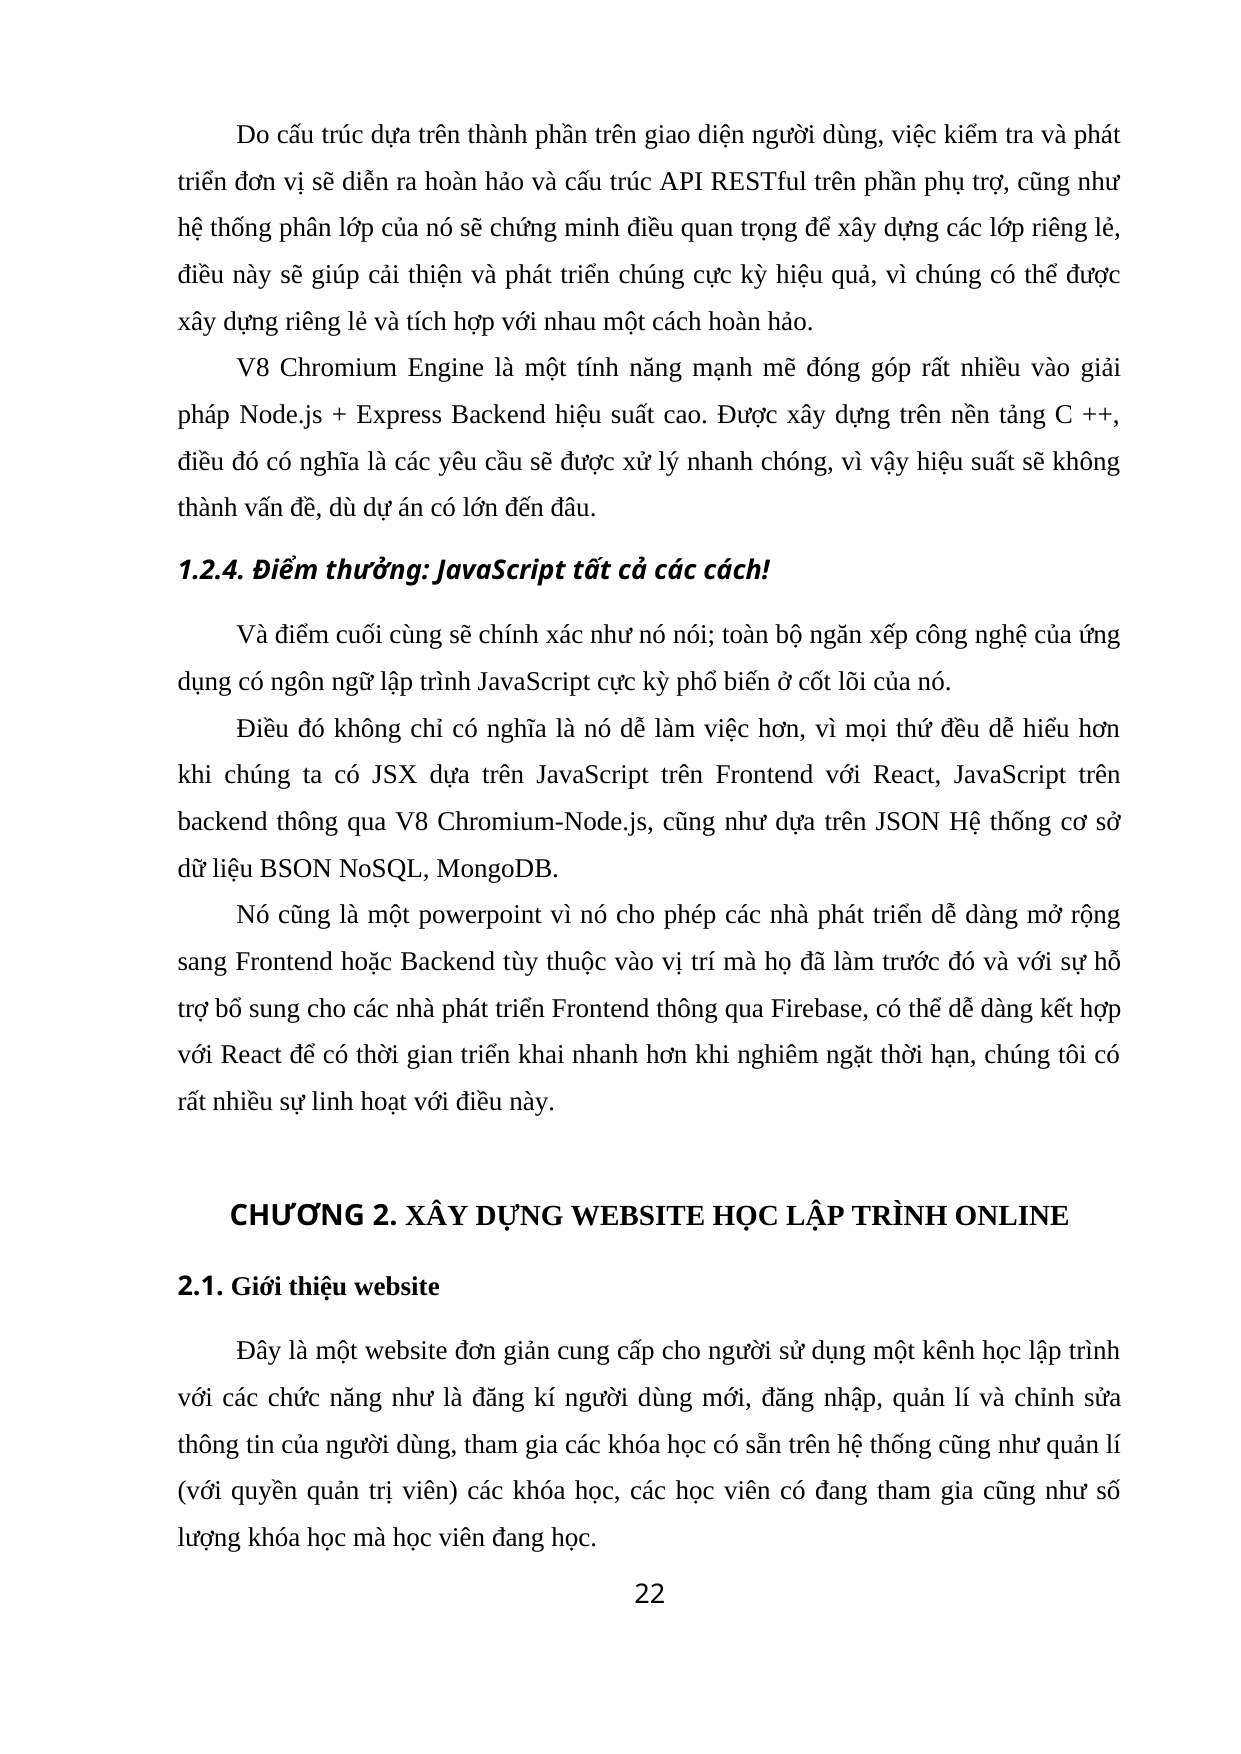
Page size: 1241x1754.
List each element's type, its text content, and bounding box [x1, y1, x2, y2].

text V8 Chromium Engine là một tính năng mạnh mẽ đóng góp rất nhiều vào giải pháp Node.js + Express Backend hiệu suất cao. Được xây dựng trên nền tảng C ++, điều đó có nghĩa là các yêu cầu sẽ được xử lý nhanh chóng, vì vậy hiệu suất sẽ không thành vấn đề, dù dự án có lớn đến đâu. [177, 351, 1122, 523]
subtitle Điểm thưởng: JavaScript tất cả các cách! [177, 551, 1122, 587]
subtitle XÂY DỰNG WEBSITE HỌC LẬP TRÌNH ONLINE [177, 1194, 1122, 1234]
text Do cấu trúc dựa trên thành phần trên giao diện người dùng, việc kiểm tra và phát triển đơn vị sẽ diễn ra hoàn hảo và cấu trúc API RESTful trên phần phụ trợ, cũng như hệ thống phân lớp của nó sẽ chứng minh điều quan trọng để xây dựng các lớp riêng lẻ, điều này sẽ giúp cải thiện và phát triển chúng cực kỳ hiệu quả, vì chúng có thể được xây dựng riêng lẻ và tích hợp với nhau một cách hoàn hảo. [177, 118, 1122, 336]
text Đây là một website đơn giản cung cấp cho người sử dụng một kênh học lập trình với các chức năng như là đăng kí người dùng mới, đăng nhập, quản lí và chỉnh sửa thông tin của người dùng, tham gia các khóa học có sẵn trên hệ thống cũng như quản lí (với quyền quản trị viên) các khóa học, các học viên có đang tham gia cũng như số lượng khóa học mà học viên đang học. [177, 1334, 1122, 1552]
subtitle Giới thiệu website [177, 1267, 1122, 1303]
text Và điểm cuối cùng sẽ chính xác như nó nói; toàn bộ ngăn xếp công nghệ của ứng dụng có ngôn ngữ lập trình JavaScript cực kỳ phổ biến ở cốt lõi của nó. [177, 618, 1122, 696]
text Điều đó không chỉ có nghĩa là nó dễ làm việc hơn, vì mọi thứ đều dễ hiểu hơn khi chúng ta có JSX dựa trên JavaScript trên Frontend với React, JavaScript trên backend thông qua V8 Chromium-Node.js, cũng như dựa trên JSON Hệ thống cơ sở dữ liệu BSON NoSQL, MongoDB. [177, 712, 1122, 883]
text Nó cũng là một powerpoint vì nó cho phép các nhà phát triển dễ dàng mở rộng sang Frontend hoặc Backend tùy thuộc vào vị trí mà họ đã làm trước đó và với sự hỗ trợ bổ sung cho các nhà phát triển Frontend thông qua Firebase, có thể dễ dàng kết hợp với React để có thời gian triển khai nhanh hơn khi nghiêm ngặt thời hạn, chúng tôi có rất nhiều sự linh hoạt với điều này. [177, 898, 1122, 1116]
